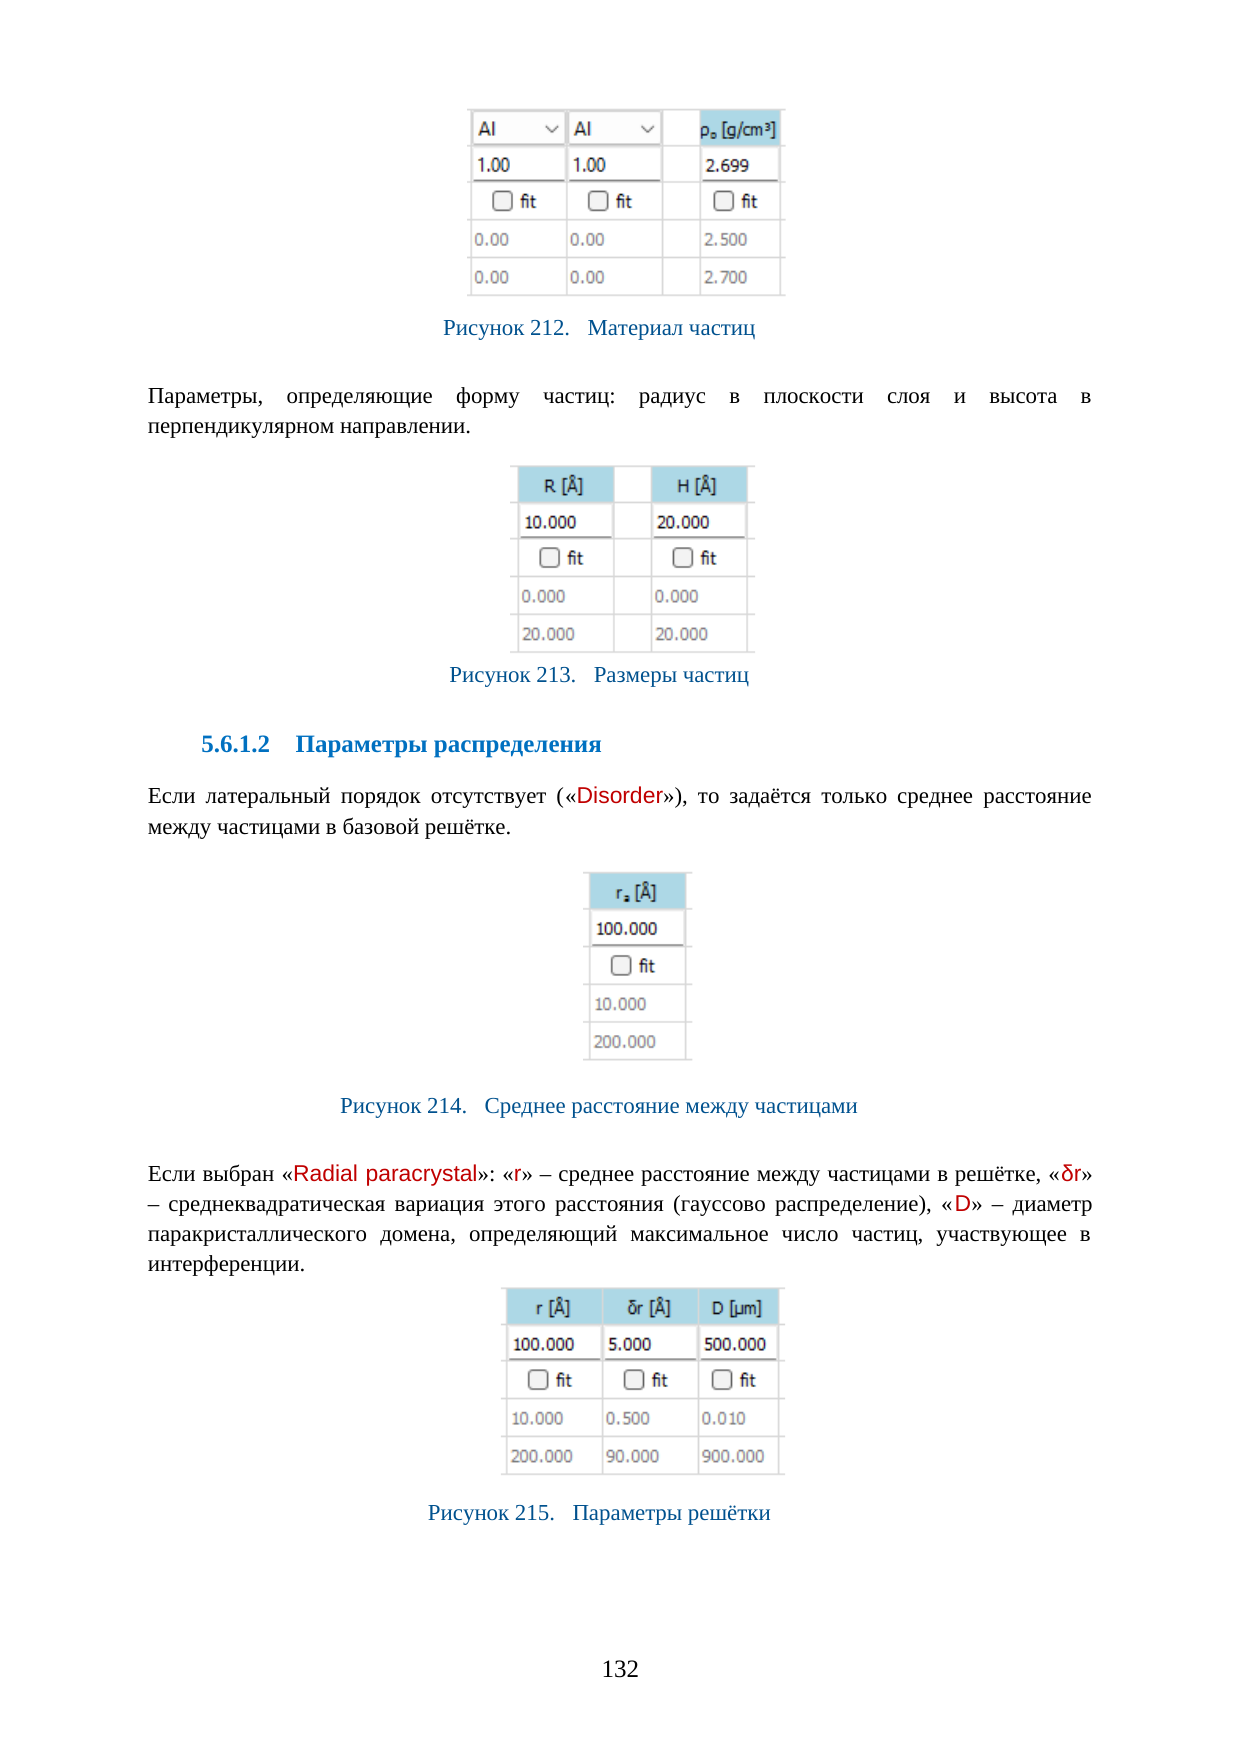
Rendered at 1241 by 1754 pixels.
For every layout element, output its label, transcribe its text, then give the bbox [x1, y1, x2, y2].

subtitle Параметры распределения [201, 729, 1093, 757]
list Среднее расстояние между частицами [178, 881, 1093, 1118]
picture [467, 106, 786, 301]
list Параметры решётки [178, 1318, 1093, 1526]
list Размеры частиц [178, 480, 1093, 687]
text Если выбран «Radial paracrystal»: «r» – среднее расстояние между частицами в решётке, «δr» – среднеквадратическая вариация этого расстояния (гауссово распределение), «D» – диаметр паракристаллического домена, определяющий максимальное число частиц, участвующее в интерференции. [148, 1160, 1093, 1277]
picture [510, 462, 756, 661]
text Параметры, определяющие форму частиц: радиус в плоскости слоя и высота в перпендикулярном направлении. [148, 382, 1093, 438]
text Если латеральный порядок отсутствует («Disorder»), то задаётся только среднее расстояние между частицами в базовой решётке. [148, 782, 1093, 839]
picture [583, 867, 693, 1067]
picture [500, 1283, 786, 1480]
